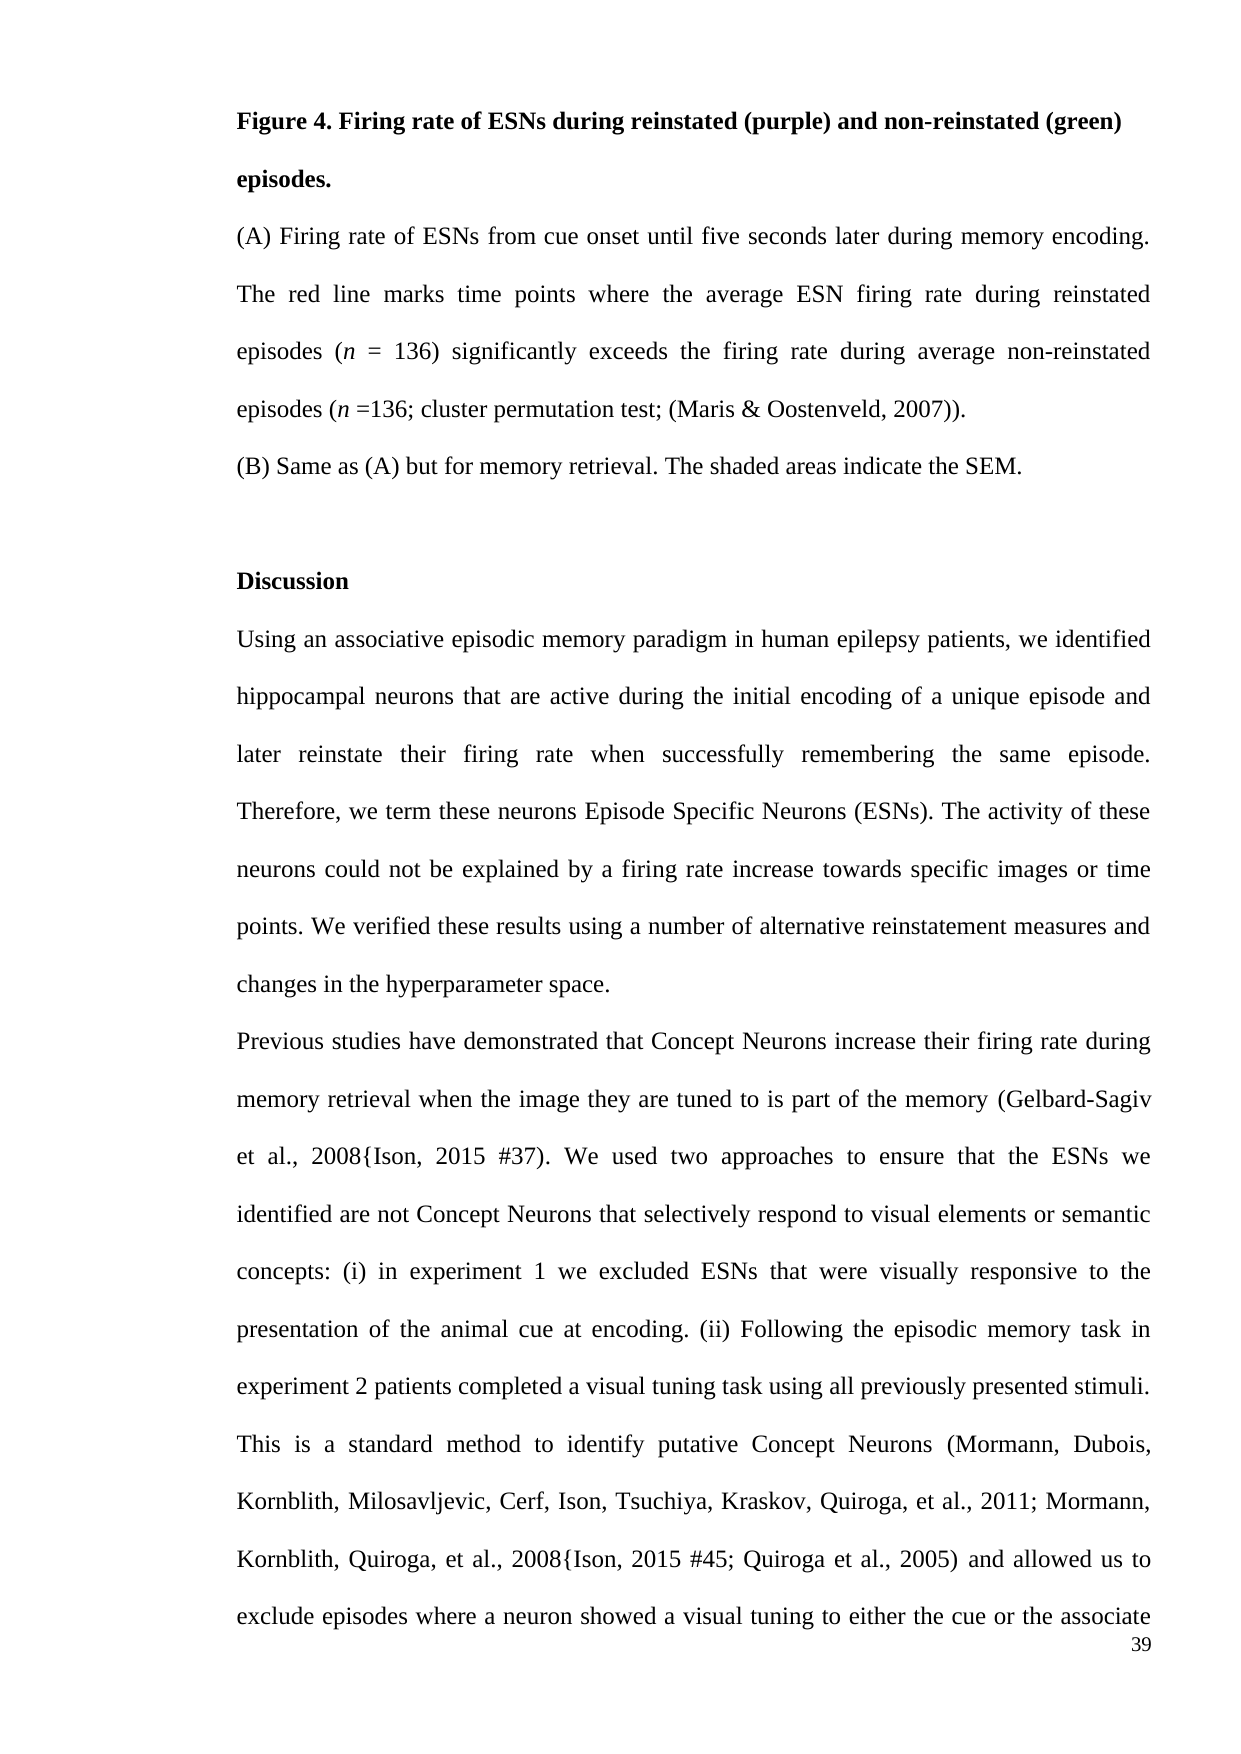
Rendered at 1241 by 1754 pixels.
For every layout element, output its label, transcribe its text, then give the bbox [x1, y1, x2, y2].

text Using an associative episodic memory paradigm in human epilepsy patients, we identified hippocampal neurons that are active during the initial encoding of a unique episode and later reinstate their firing rate when successfully remembering the same episode. Therefore, we term these neurons Episode Specific Neurons (ESNs). The activity of these neurons could not be explained by a firing rate increase towards specific images or time points. We verified these results using a number of alternative reinstatement measures and changes in the hyperparameter space. [236, 624, 1152, 998]
text (B) Same as (A) but for memory retrieval. The shaded areas indicate the SEM. [236, 451, 1152, 480]
text (A) Firing rate of ESNs from cue onset until five seconds later during memory encoding. The red line marks time points where the average ESN firing rate during reinstated episodes (n = 136) significantly exceeds the firing rate during average non-reinstated episodes (n =136; cluster permutation test; (Maris & Oostenveld, 2007)). [236, 221, 1152, 423]
text Discussion [236, 566, 1152, 595]
text Figure 4. Firing rate of ESNs during reinstated (purple) and non-reinstated (green) episodes. [236, 106, 1152, 193]
